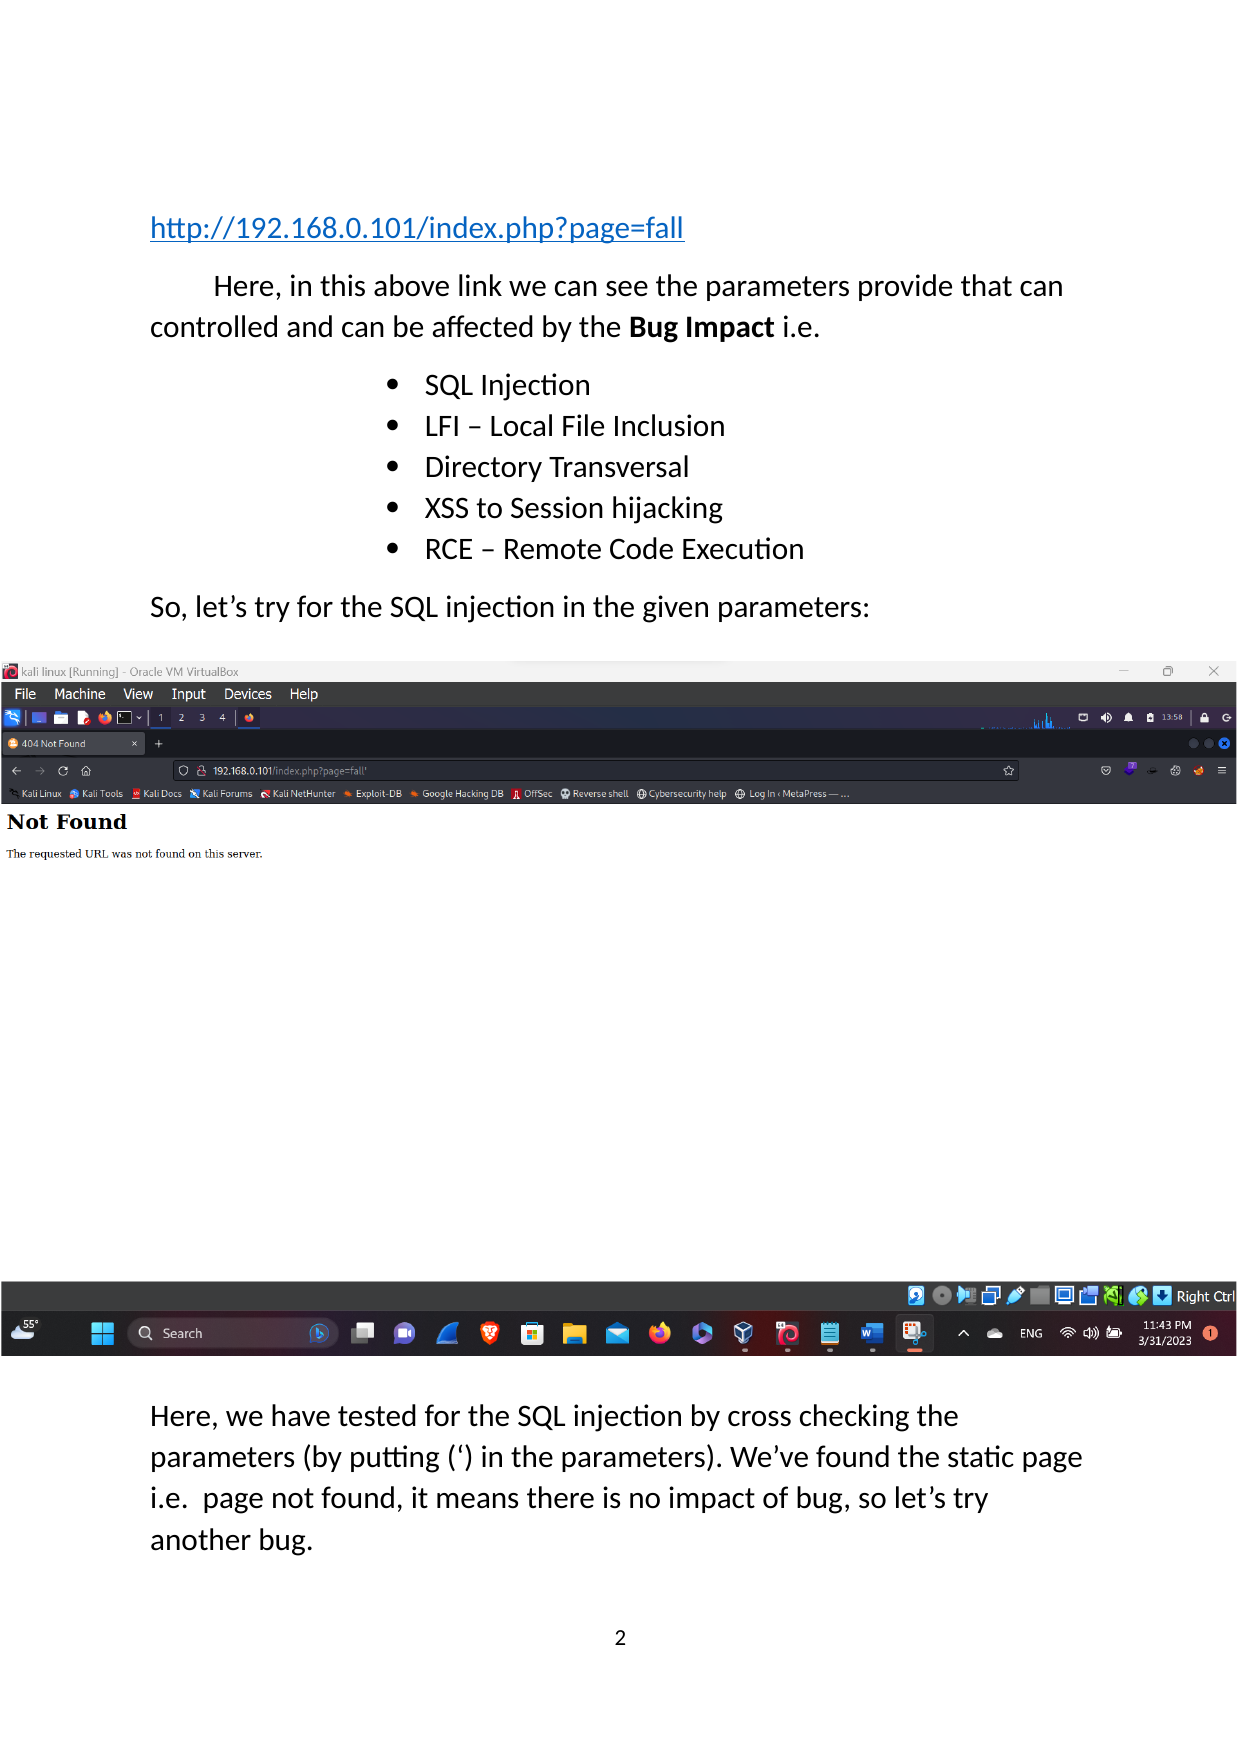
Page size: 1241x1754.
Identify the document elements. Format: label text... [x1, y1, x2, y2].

list Directory Transversal [387, 447, 1090, 485]
list RCE – Remote Code Execution [387, 529, 1090, 567]
text Here, we have tested for the SQL injection by cross checking the parameters (by putting (‘) in the parameters). We’ve found the static page i.e. page not found, it means there is no impact of bug, so let’s try another bug. [150, 1396, 1090, 1558]
list SQL Injection [387, 364, 1090, 403]
text Here, in this above link we can see the parameters provide that can controlled and can be affected by the Bug Impact i.e. [150, 266, 1090, 345]
text http://192.168.0.101/index.php?page=fall [150, 208, 1090, 246]
list LFI – Local File Inclusion [387, 406, 1090, 444]
picture [1, 661, 1237, 1356]
text So, let’s try for the SQL injection in the given parameters: [150, 587, 1090, 625]
list XSS to Session hijacking [387, 488, 1090, 526]
